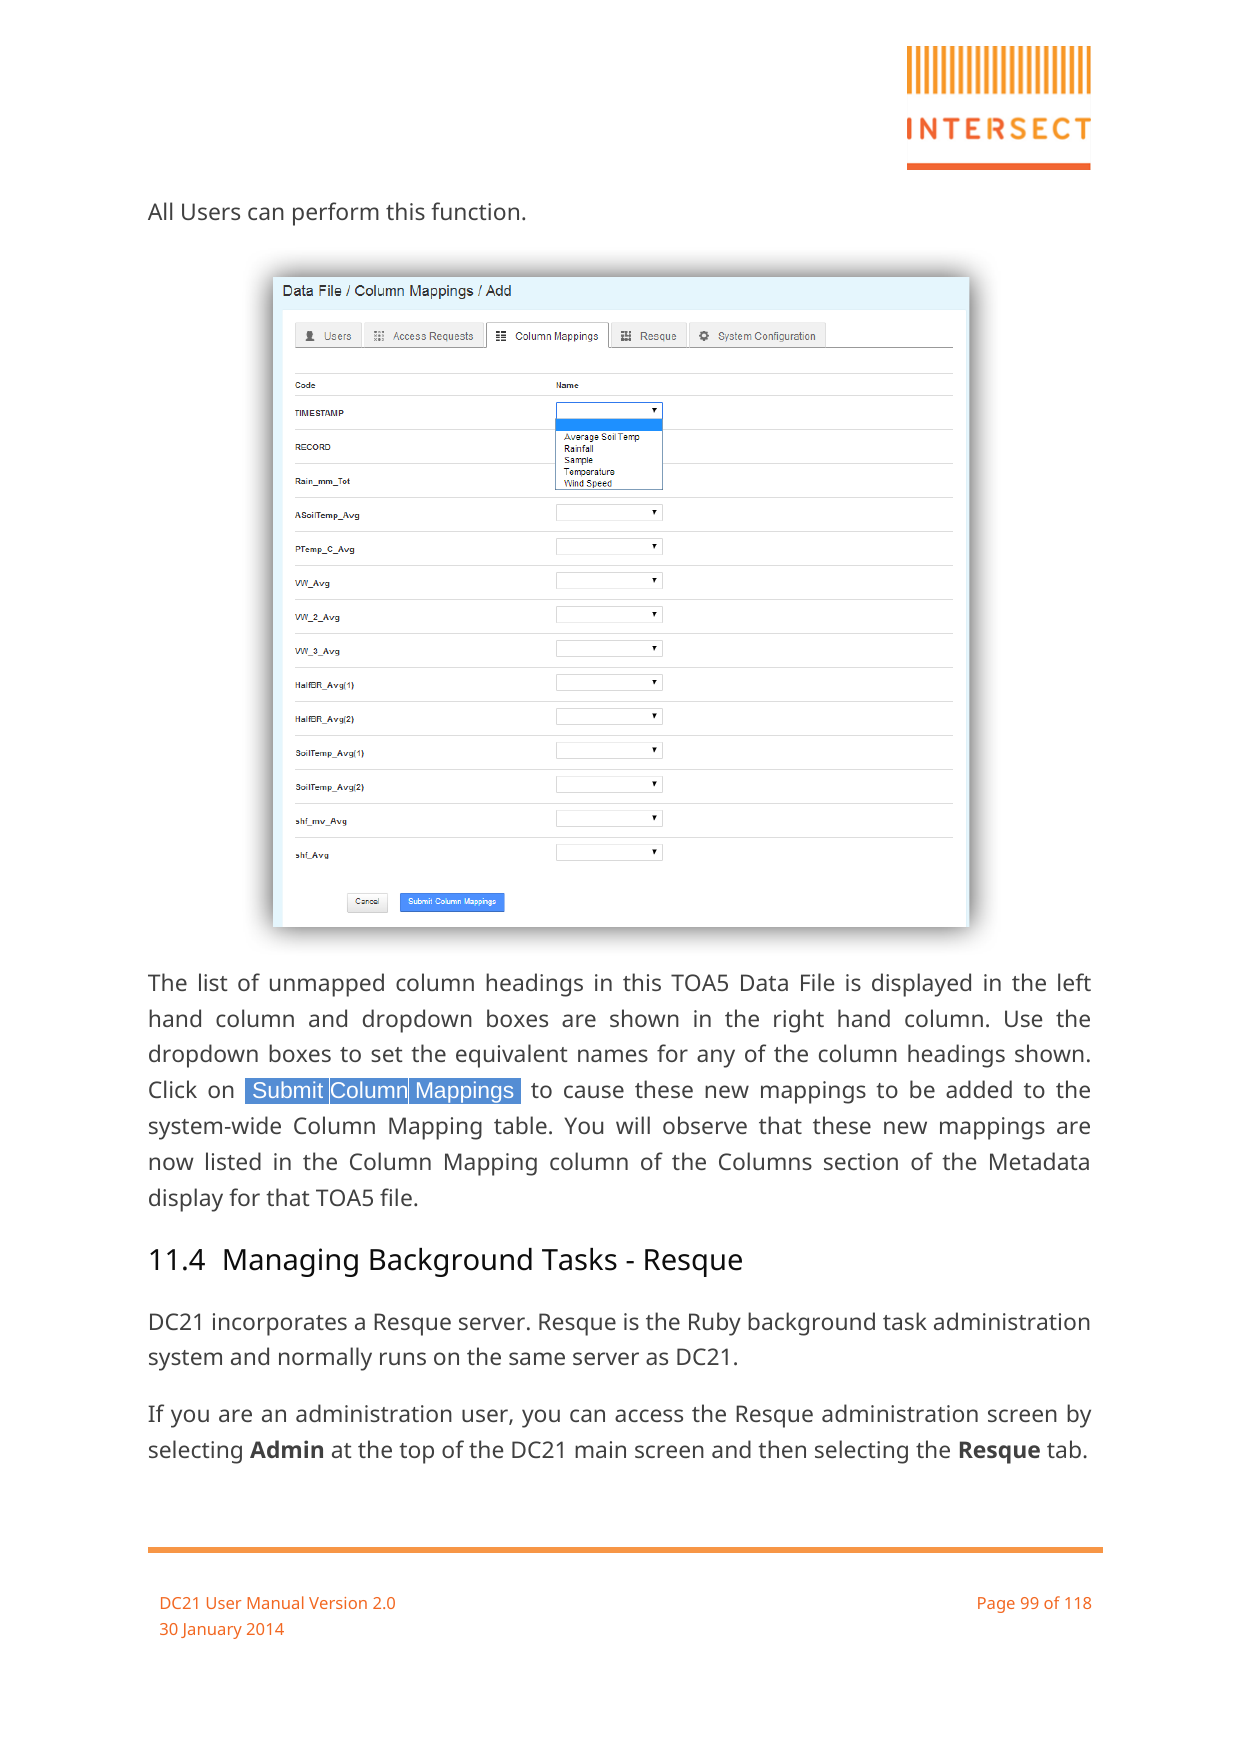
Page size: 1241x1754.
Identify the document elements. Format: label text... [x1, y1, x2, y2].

text All Users can perform this function. [148, 196, 1092, 227]
text If you are an administration user, you can access the Resque administration screen by selecting Admin at the top of the DC21 main screen and then selecting the Resque tab. [148, 1398, 1092, 1465]
text DC21 incorporates a Resque server. Resque is the Ruby background task administration system and normally runs on the same server as DC21. [148, 1305, 1092, 1373]
subtitle Managing Background Tasks - Resque [148, 1239, 1092, 1279]
text The list of unmapped column headings in this TOA5 Data File is displayed in the left hand column and dropdown boxes are shown in the right hand column. Use the dropdown boxes to set the equivalent names for any of the column headings shown. Click on Submit Column Mappings to cause these new mappings to be added to the system-wide Column Mapping table. You will observe that these new mappings are now listed in the Column Mapping column of the Columns section of the Metadata display for that TOA5 file. [148, 967, 1092, 1213]
picture [273, 277, 970, 927]
picture [905, 44, 1093, 172]
